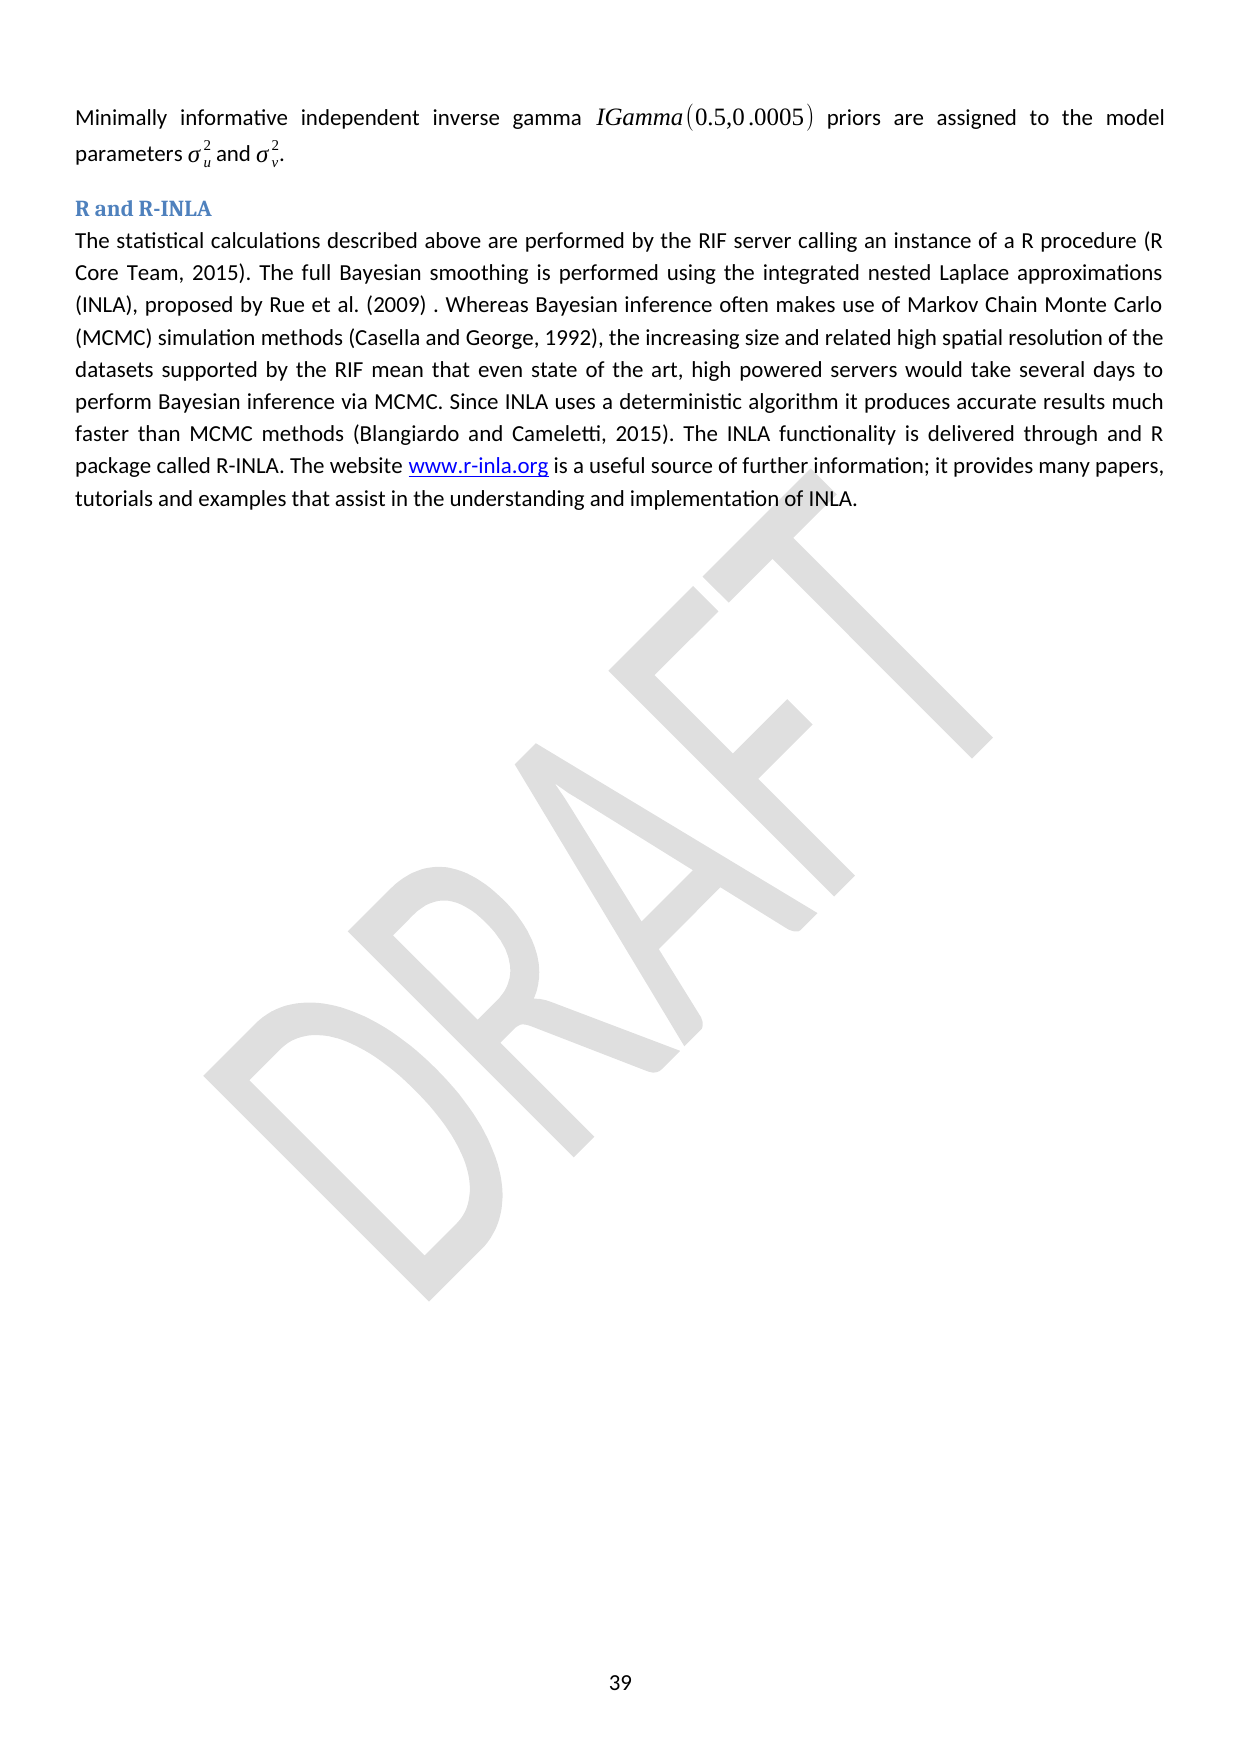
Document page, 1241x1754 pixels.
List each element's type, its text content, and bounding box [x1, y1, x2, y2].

text The statistical calculations described above are performed by the RIF server calling an instance of a R procedure (R Core Team, 2015). The full Bayesian smoothing is performed using the integrated nested Laplace approximations (INLA), proposed by Rue et al. (2009) . Whereas Bayesian inference often makes use of Markov Chain Monte Carlo (MCMC) simulation methods (Casella and George, 1992), the increasing size and related high spatial resolution of the datasets supported by the RIF mean that even state of the art, high powered servers would take several days to perform Bayesian inference via MCMC. Since INLA uses a deterministic algorithm it produces accurate results much faster than MCMC methods (Blangiardo and Cameletti, 2015). The INLA functionality is delivered through and R package called R-INLA. The website www.r-inla.org is a useful source of further information; it provides many papers, tutorials and examples that assist in the understanding and implementation of INLA. [75, 226, 1165, 512]
text Minimally informative independent inverse gamma priors are assigned to the model parameters and . [75, 102, 1165, 171]
subtitle R and R-INLA [75, 196, 1165, 222]
